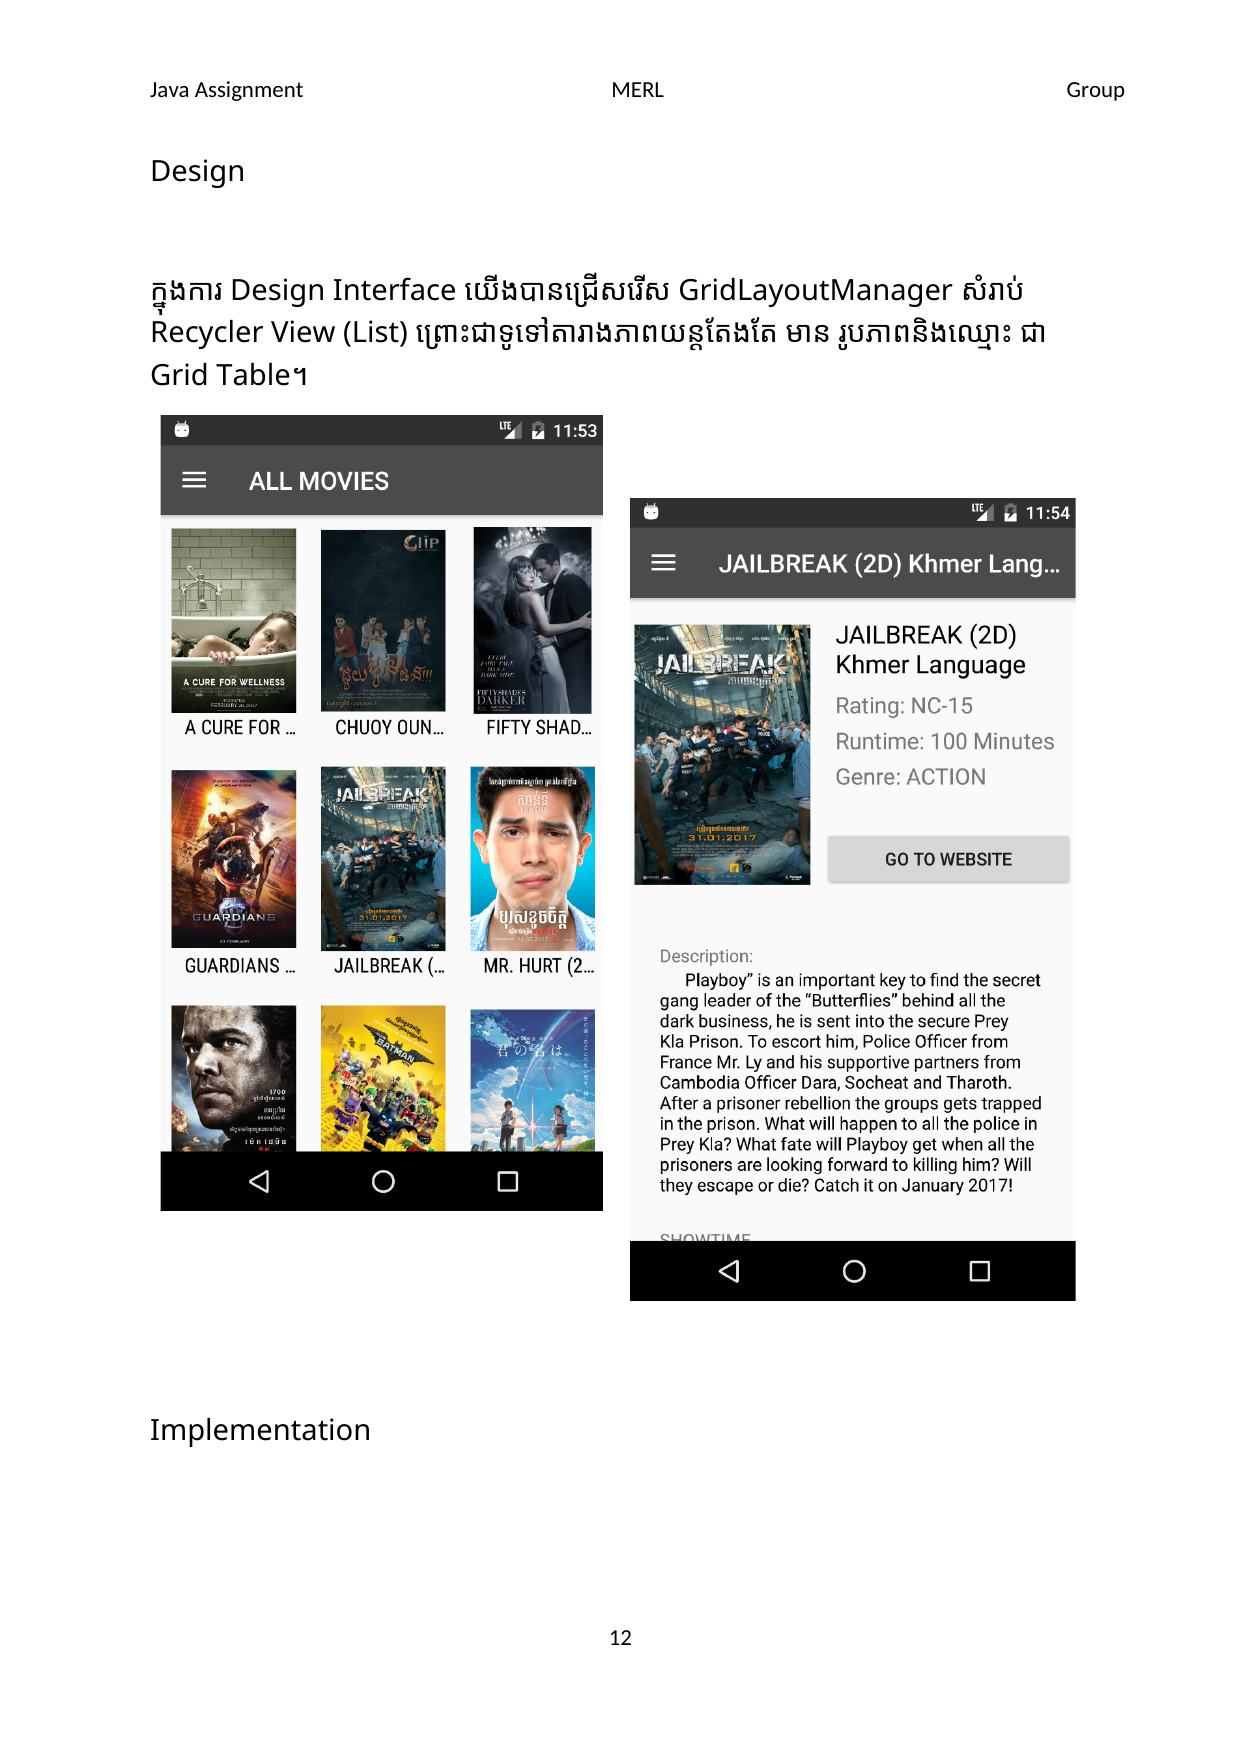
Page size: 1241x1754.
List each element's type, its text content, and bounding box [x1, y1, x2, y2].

text Implementation [150, 1409, 1090, 1449]
picture [159, 415, 603, 1208]
picture [628, 498, 1076, 1298]
text ​ក្នុង​ការ​ Design Interface យើង​បាន​ជ្រើស​រើស GridLayoutManager សំរាប់ Recycler View (List) ព្រោះ​ជា​ទូទៅ​តារាង​ភាពយន្ត​តែងតែ មាន​ រូបភាព​និង​ឈ្មោះ ជា​ Grid Table។ [150, 269, 1090, 394]
text Design [150, 150, 1090, 190]
